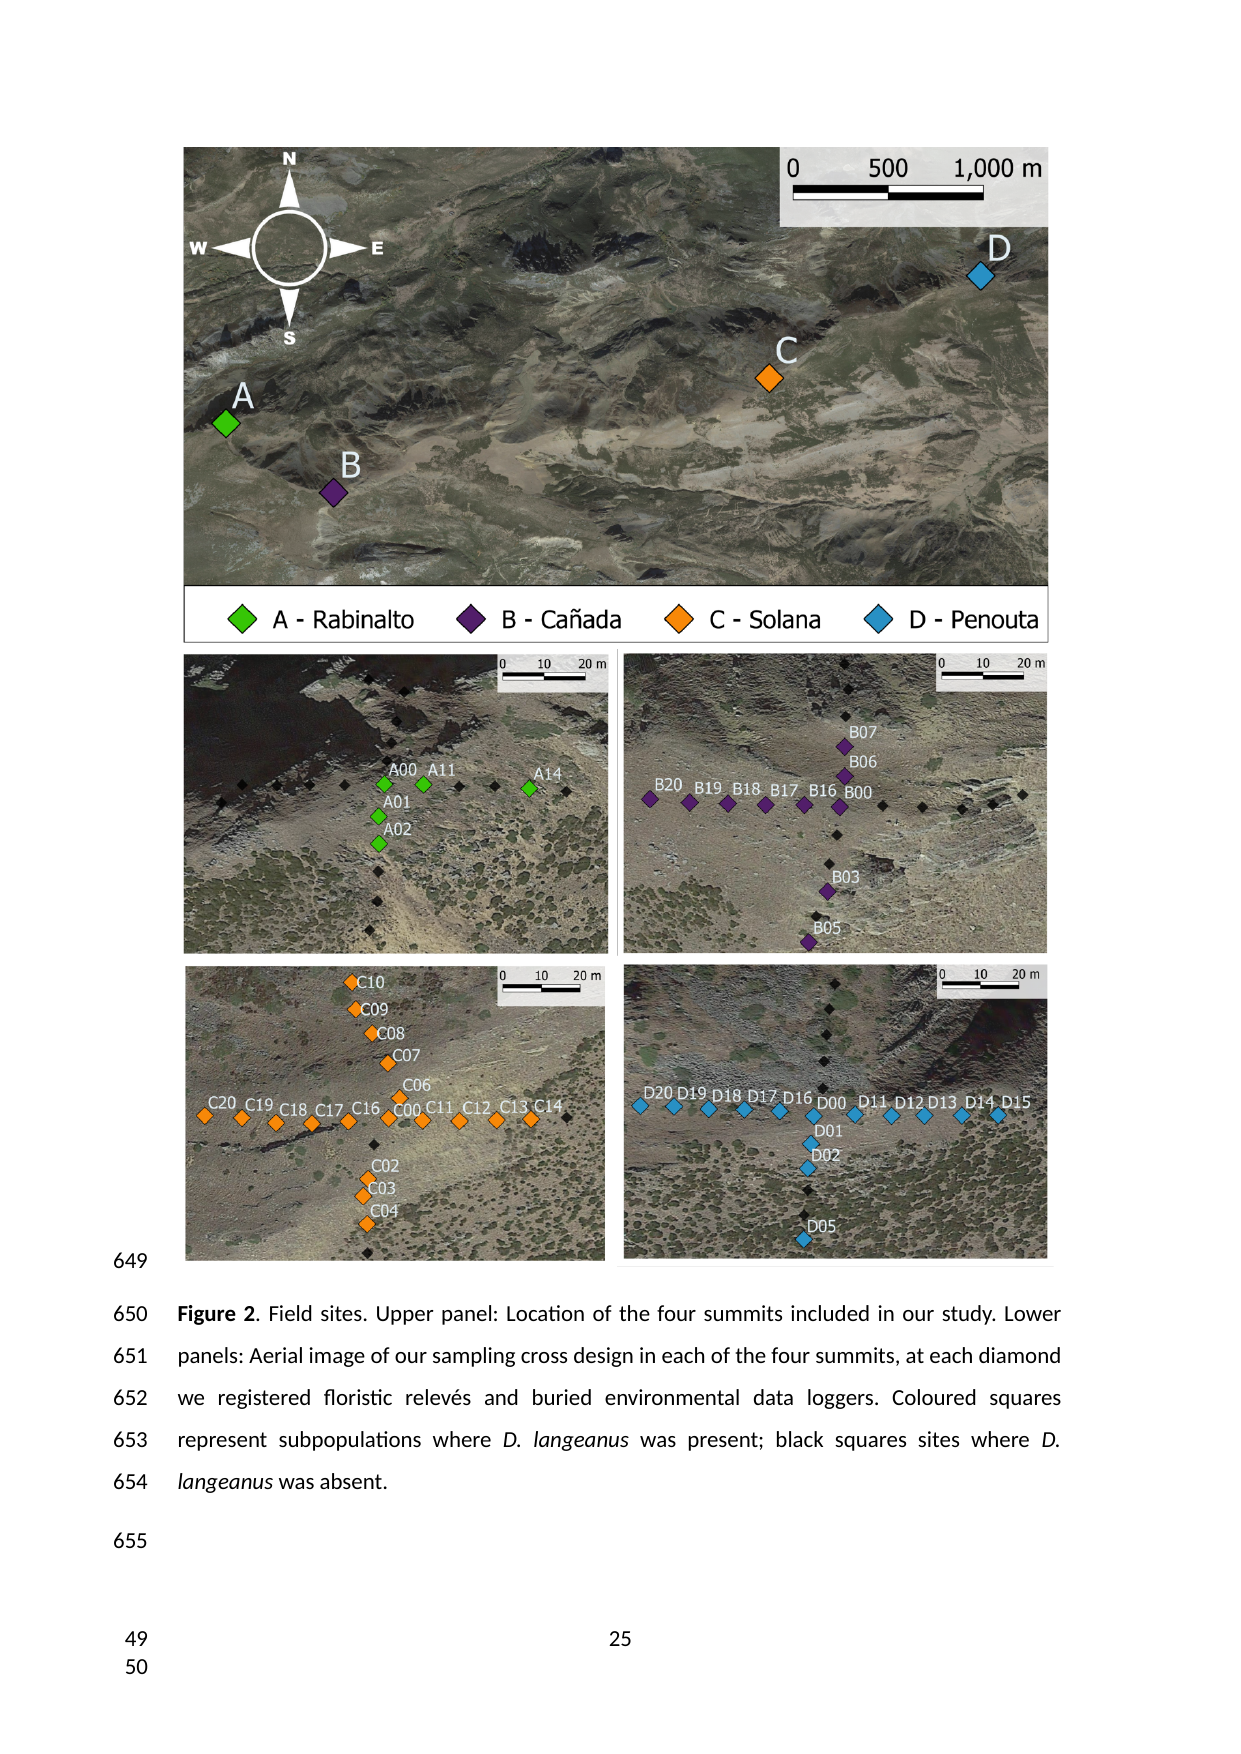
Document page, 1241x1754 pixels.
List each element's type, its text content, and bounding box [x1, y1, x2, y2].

picture [177, 147, 1054, 1269]
text Figure 2. Field sites. Upper panel: Location of the four summits included in our study. Lower panels: Aerial image of our sampling cross design in each of the four summits, at each diamond we registered floristic relevés and buried environmental data loggers. Coloured squares represent subpopulations where D. langeanus was present; black squares sites where D. langeanus was absent. [177, 1299, 1063, 1496]
